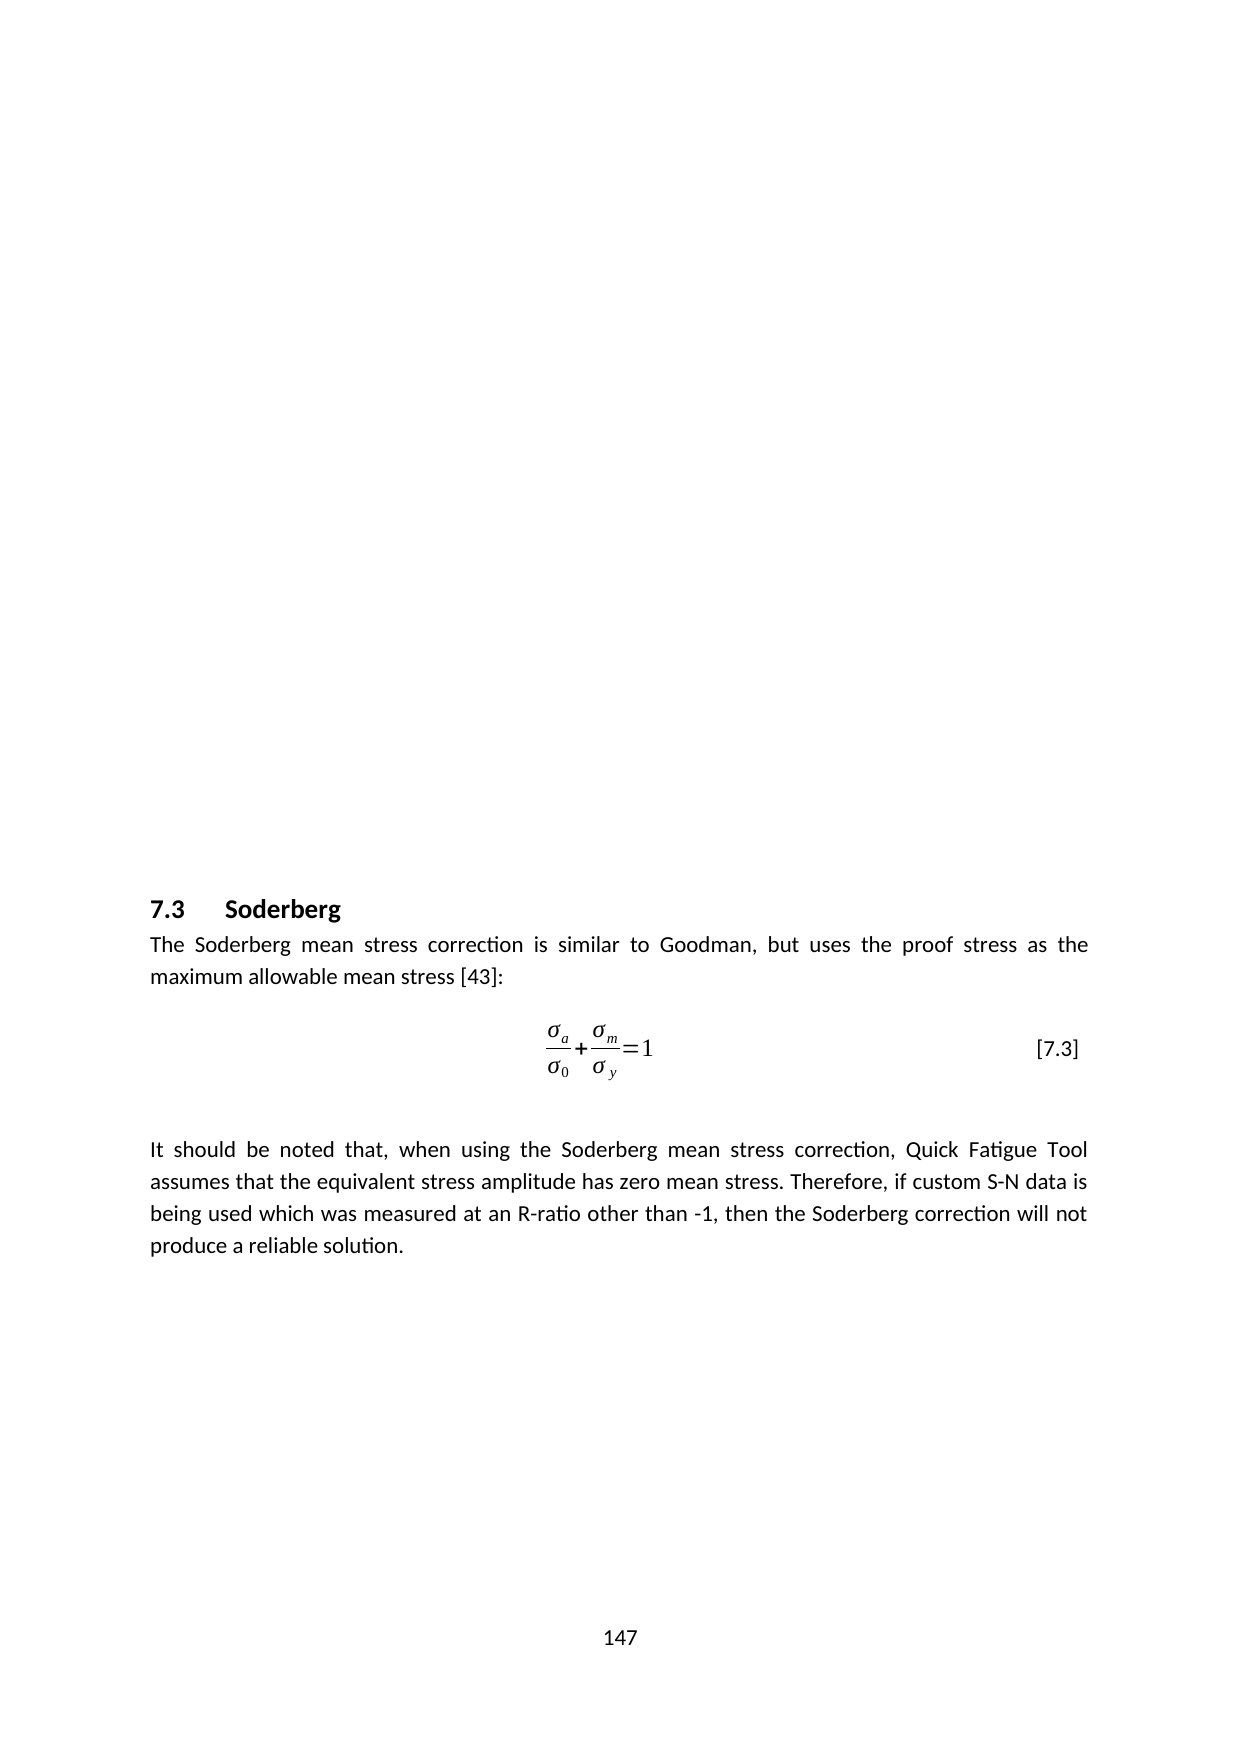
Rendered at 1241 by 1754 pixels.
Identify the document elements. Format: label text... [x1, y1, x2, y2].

text The Soderberg mean stress correction is similar to Goodman, but uses the proof stress as the maximum allowable mean stress: [150, 930, 1090, 990]
subtitle 7.3 Soderberg [150, 892, 1090, 925]
text It should be noted that, when using the Soderberg mean stress correction, Quick Fatigue Tool assumes that the equivalent stress amplitude has zero mean stress. Therefore, if custom S-N data is being used which was measured at an R-ratio other than -1, then the Soderberg correction will not produce a reliable solution. [150, 1135, 1090, 1259]
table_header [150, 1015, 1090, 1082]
